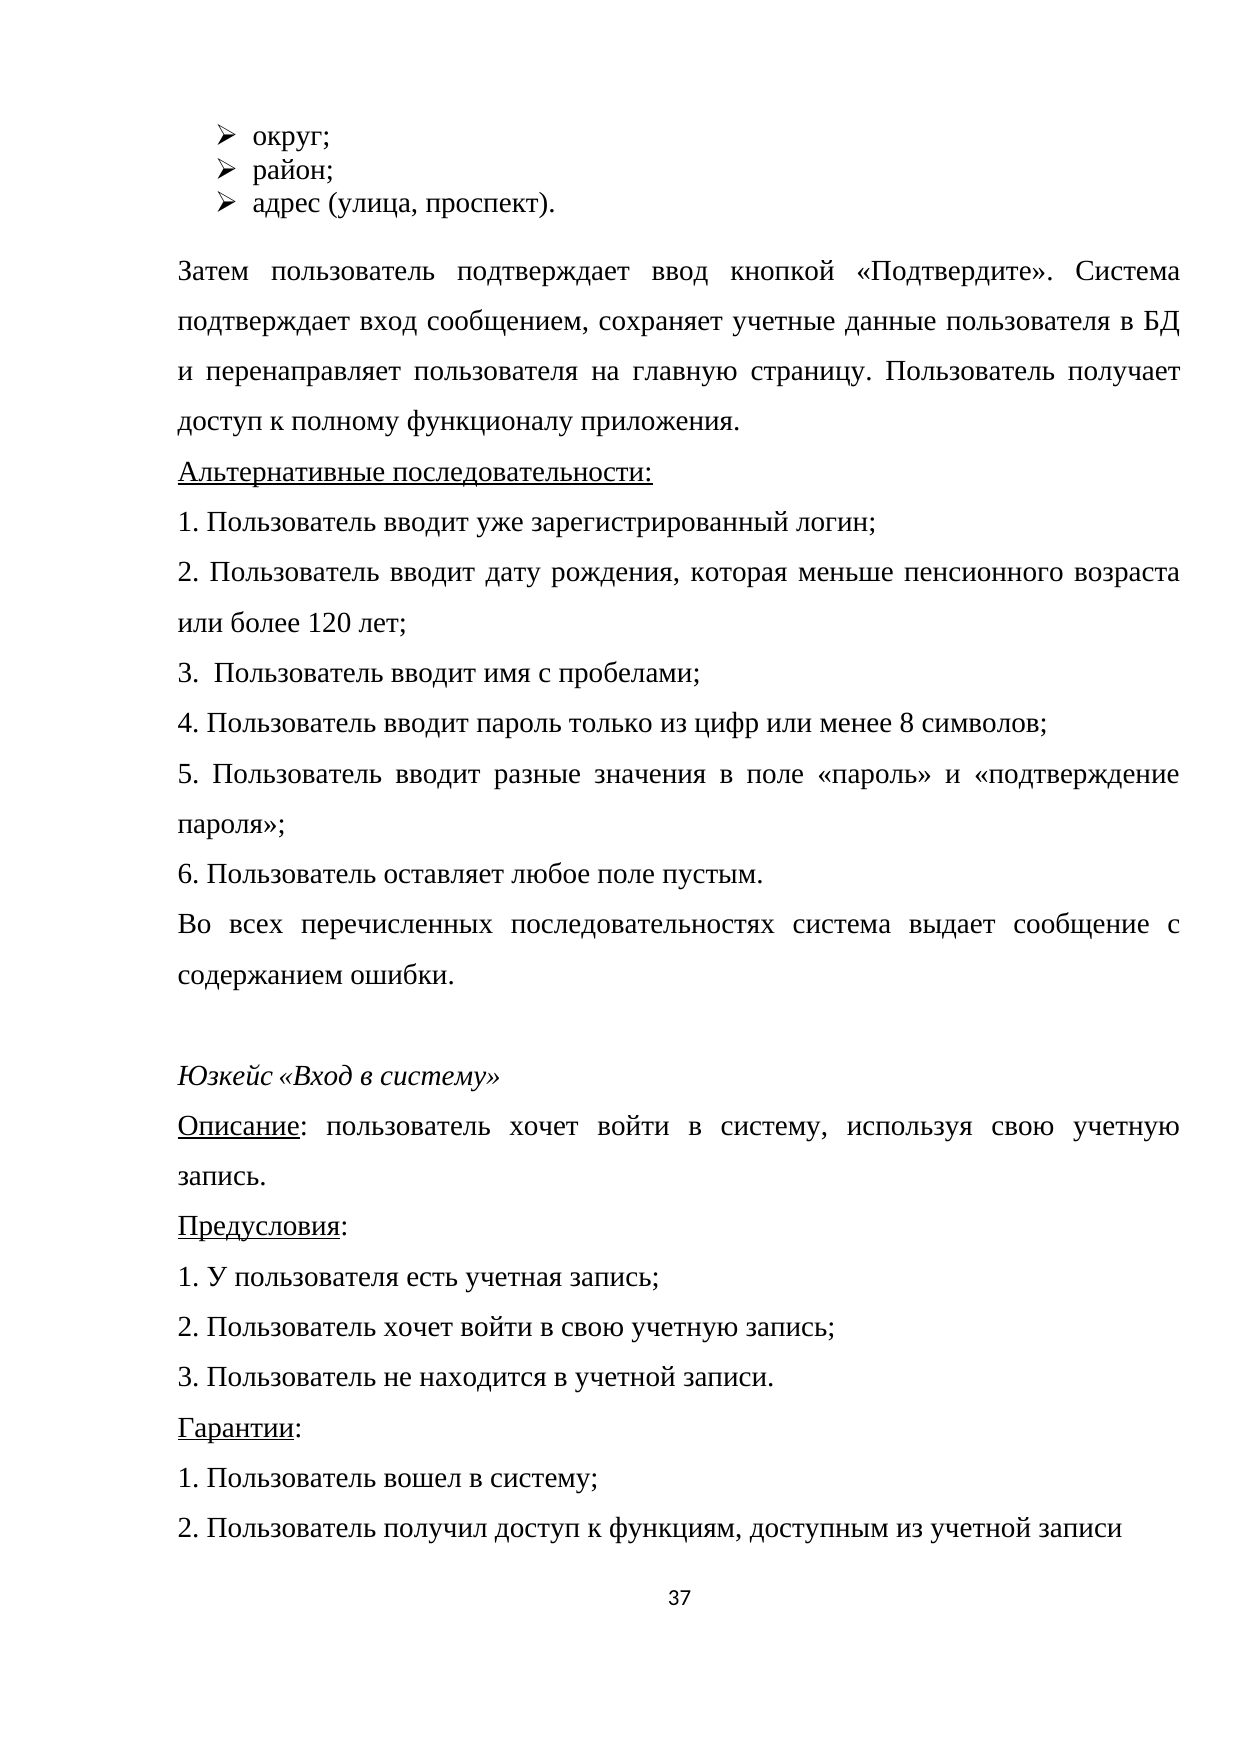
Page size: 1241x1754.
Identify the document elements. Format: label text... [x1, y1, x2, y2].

list 3. Пользователь вводит имя с пробелами; [177, 655, 1181, 689]
list Затем пользователь подтверждает ввод кнопкой «Подтвердите». Система подтверждает вход сообщением, сохраняет учетные данные пользователя в БД и перенаправляет пользователя на главную страницу. Пользователь получает доступ к полному функционалу приложения. [177, 253, 1181, 437]
list 2. Пользователь вводит дату рождения, которая меньше пенсионного возраста или более 120 лет; [177, 554, 1181, 638]
list 1. Пользователь вошел в систему; [177, 1460, 1181, 1494]
list адрес (улица, проспект). [215, 185, 1181, 219]
list Описание: пользователь хочет войти в систему, используя свою учетную запись. [177, 1108, 1181, 1192]
list округ; [215, 118, 1181, 152]
list 1. У пользователя есть учетная запись; [177, 1259, 1181, 1292]
list 4. Пользователь вводит пароль только из цифр или менее 8 символов; [177, 705, 1181, 739]
list 5. Пользователь вводит разные значения в поле «пароль» и «подтверждение пароля»; [177, 756, 1181, 839]
list Предусловия: [177, 1208, 1181, 1242]
list 3. Пользователь не находится в учетной записи. [177, 1359, 1181, 1393]
list 2. Пользователь хочет войти в свою учетную запись; [177, 1309, 1181, 1343]
list Альтернативные последовательности: [177, 454, 1181, 487]
list Во всех перечисленных последовательностях система выдает сообщение с содержанием ошибки. [177, 907, 1181, 991]
list Гарантии: [177, 1410, 1181, 1443]
list 2. Пользователь получил доступ к функциям, доступным из учетной записи [177, 1510, 1181, 1544]
list 1. Пользователь вводит уже зарегистрированный логин; [177, 504, 1181, 538]
list Юзкейс «Вход в систему» [177, 1058, 1181, 1091]
list 6. Пользователь оставляет любое поле пустым. [177, 856, 1181, 890]
list район; [215, 152, 1181, 185]
